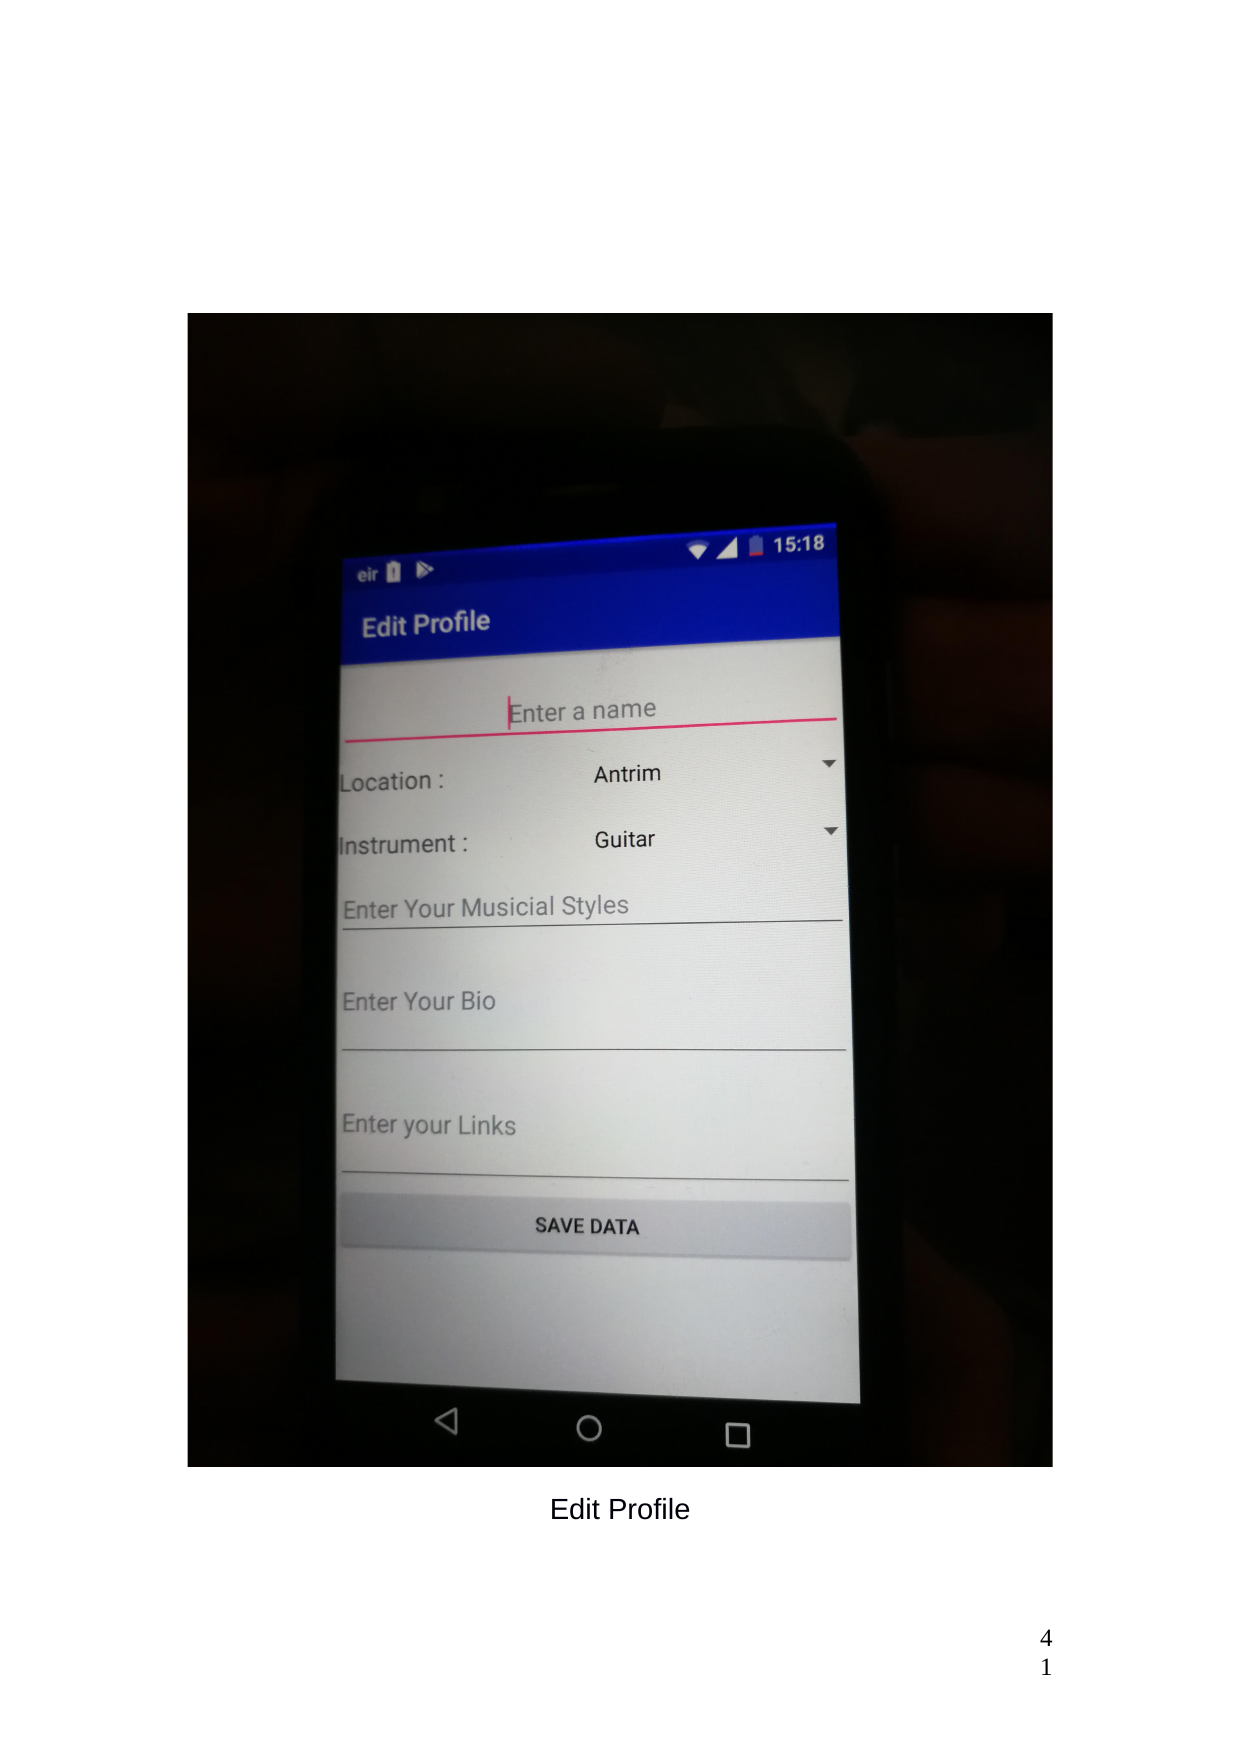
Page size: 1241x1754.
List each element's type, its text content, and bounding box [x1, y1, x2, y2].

picture [187, 313, 1053, 1467]
subtitle Edit Profile [187, 1467, 1053, 1525]
